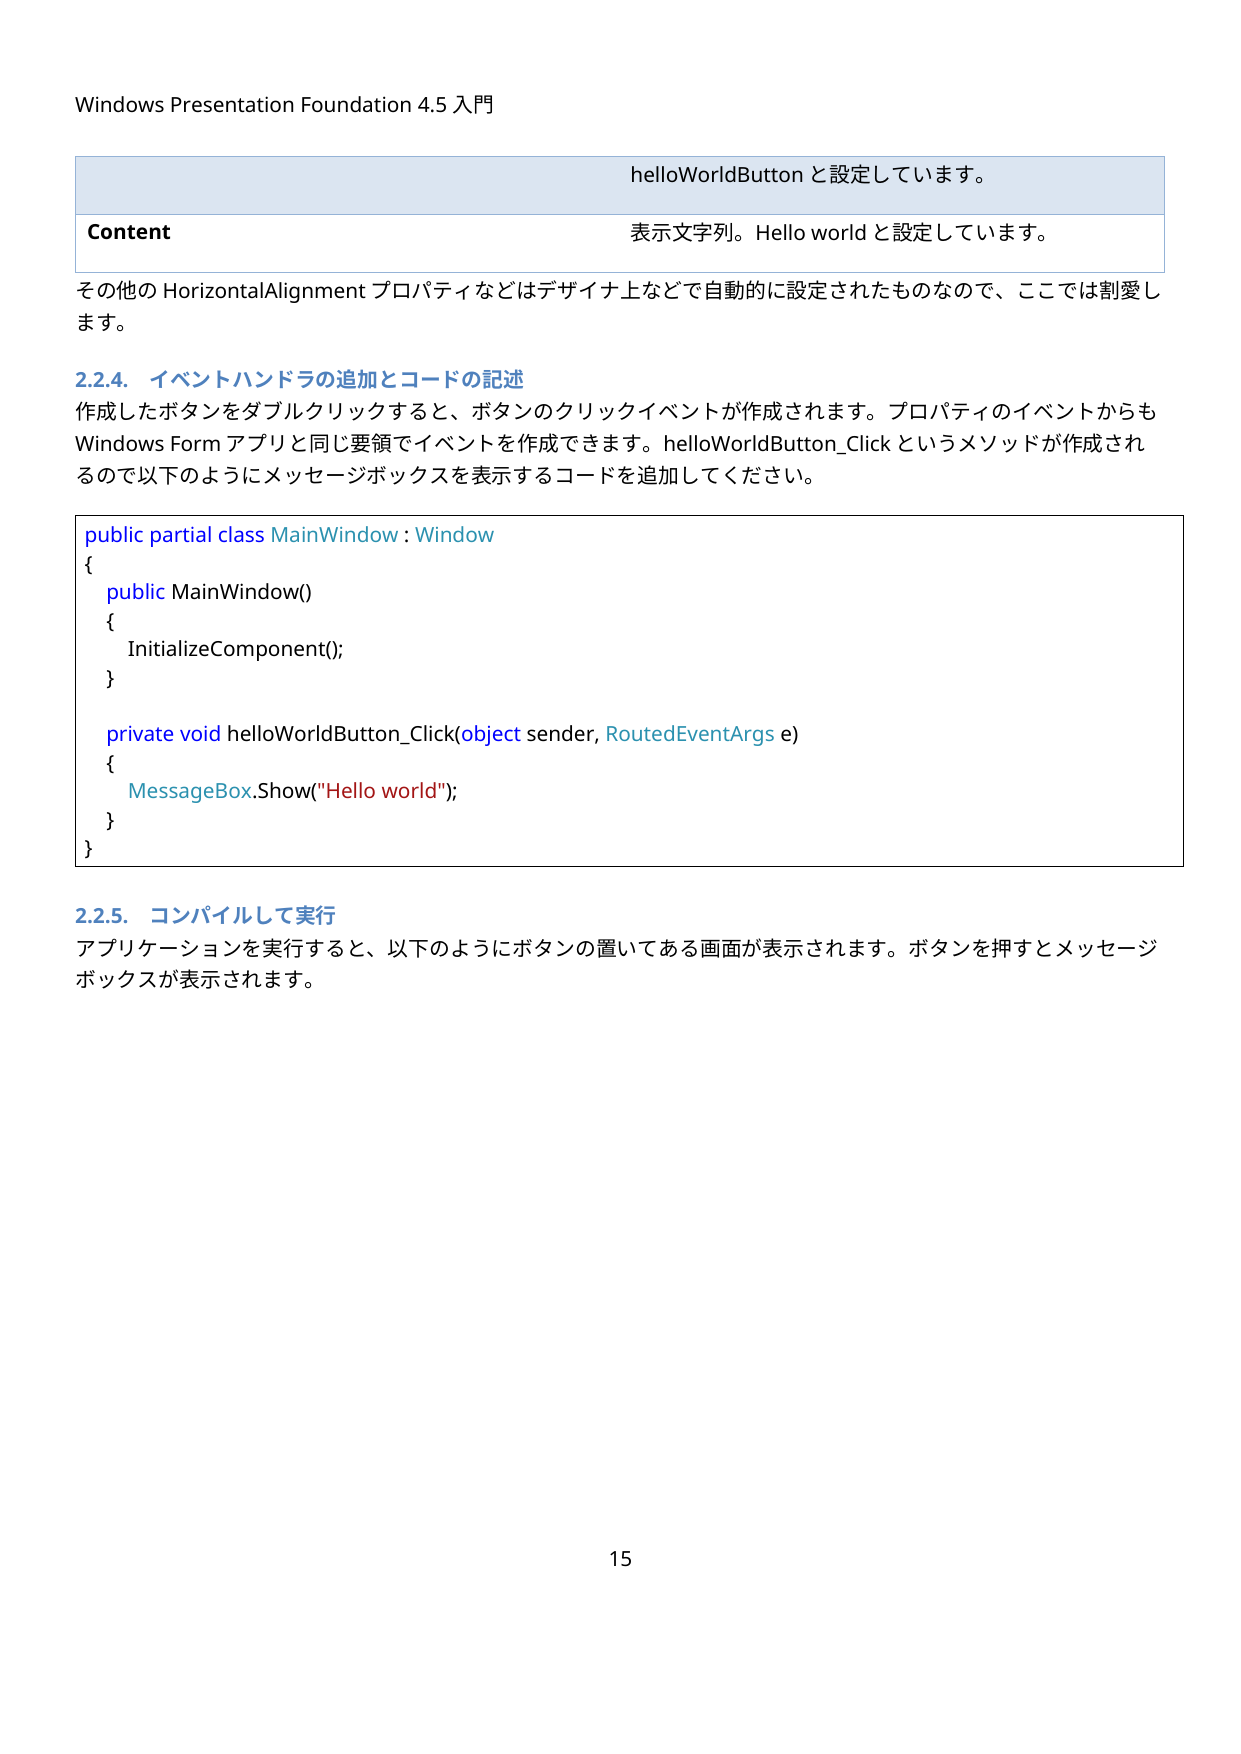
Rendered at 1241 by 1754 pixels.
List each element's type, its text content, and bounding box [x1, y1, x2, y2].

table_cell x:Name [76, 157, 619, 214]
subtitle イベントハンドラの追加とコードの記述 [75, 362, 1165, 394]
text } [76, 833, 1183, 864]
table_cell Content [76, 215, 619, 272]
text } [84, 663, 1174, 691]
text public partial class MainWindow : Window [76, 518, 1183, 549]
text InitializeComponent(); [84, 634, 1174, 663]
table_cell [619, 157, 1164, 214]
text MessageBox.Show("Hello world"); [84, 776, 1174, 805]
text その他のHorizontalAlignmentプロパティなどはデザイナ上などで自動的に設定されたものなので、ここでは割愛します。 [75, 273, 1165, 337]
text } [84, 805, 1174, 833]
text 作成したボタンをダブルクリックすると、ボタンのクリックイベントが作成されます。プロパティのイベントからもWindows Formアプリと同じ要領でイベントを作成できます。helloWorldButton_Clickというメソッドが作成されるので以下のようにメッセージボックスを表示するコードを追加してください。 [75, 394, 1165, 490]
text アプリケーションを実行すると、以下のようにボタンの置いてある画面が表示されます。ボタンを押すとメッセージボックスが表示されます。 [75, 931, 1165, 995]
text { [84, 748, 1174, 776]
subtitle コンパイルして実行 [75, 867, 1165, 931]
text public MainWindow() [84, 577, 1174, 606]
text private void helloWorldButton_Click(object sender, RoutedEventArgs e) [84, 719, 1174, 748]
table_cell 表示文字列。Hello worldと設定しています。 [619, 215, 1164, 272]
text { [84, 606, 1174, 634]
text { [84, 549, 1174, 577]
